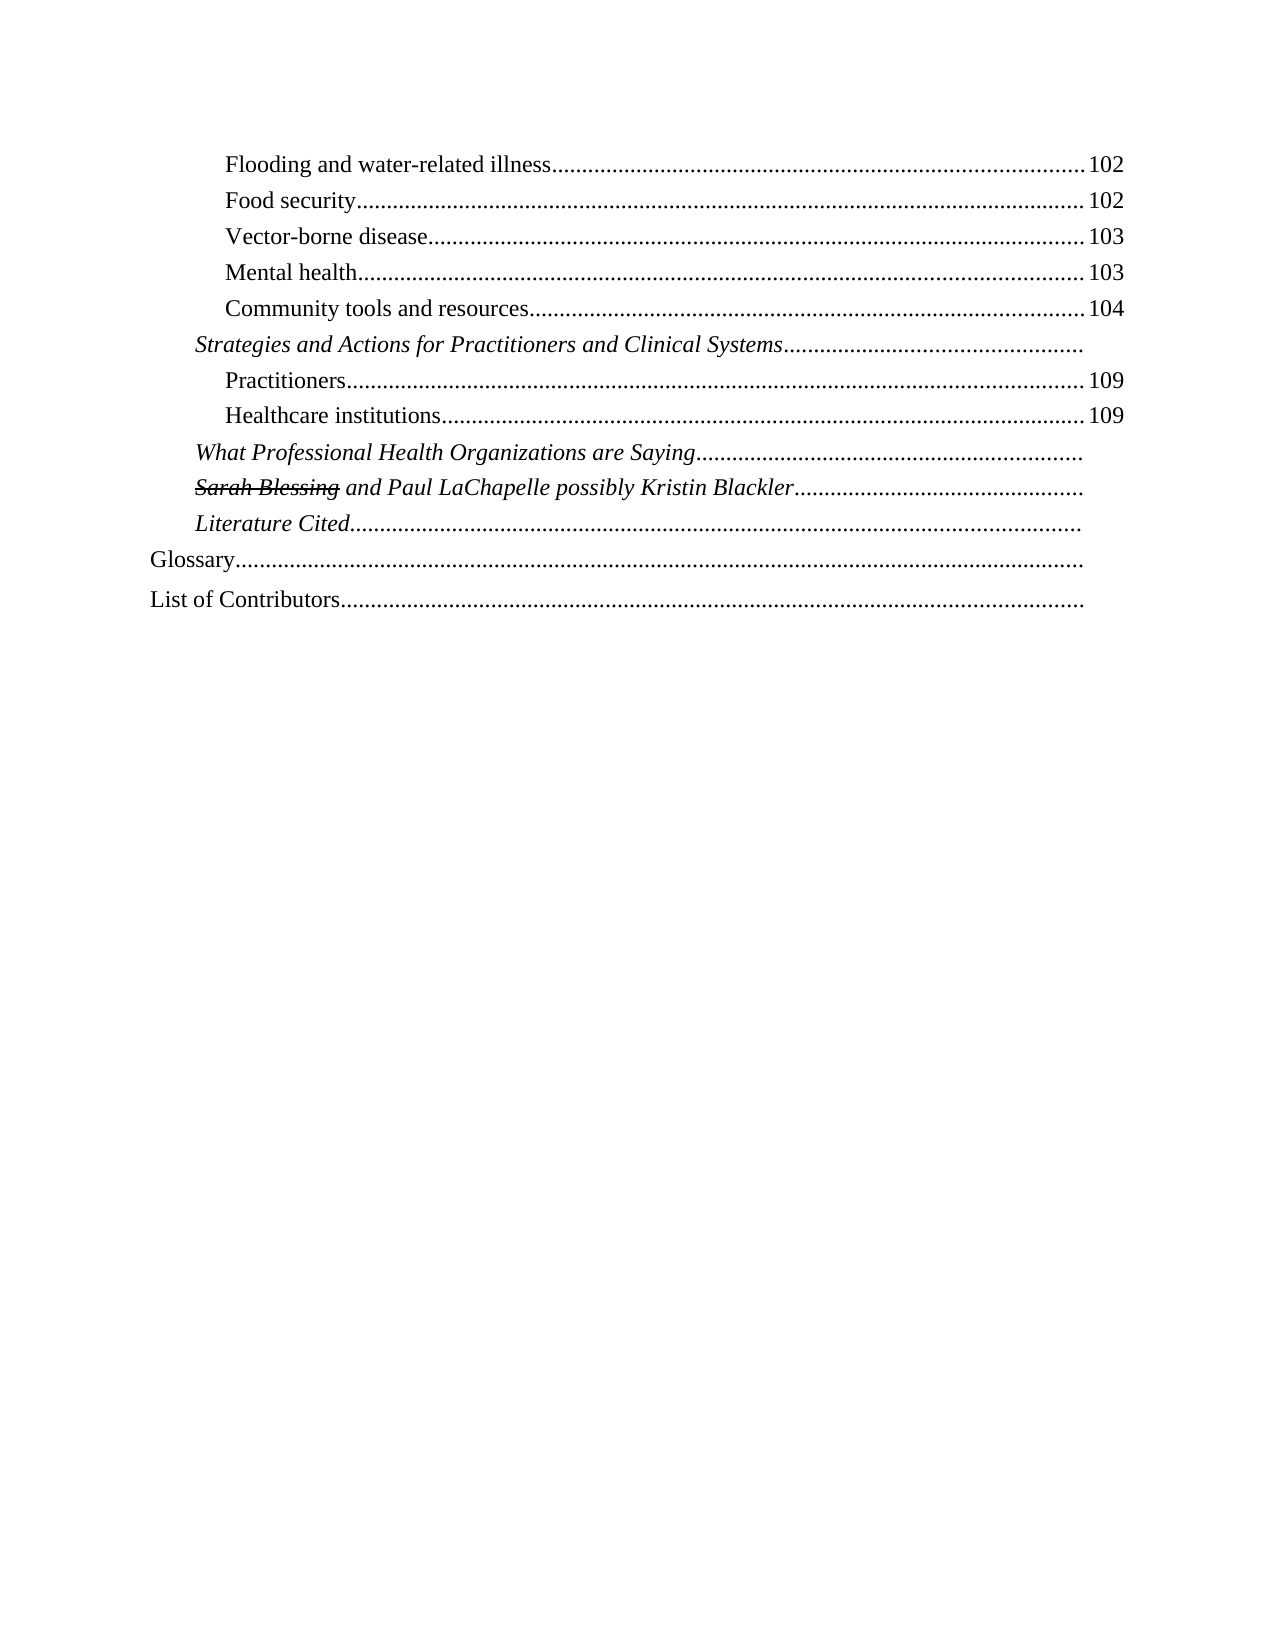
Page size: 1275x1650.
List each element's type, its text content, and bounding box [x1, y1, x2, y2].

text Food security 102 [225, 186, 1125, 213]
text Sarah Blessing and Paul LaChapelle possibly Kristin Blackler 114 [195, 473, 1012, 501]
text Vector-borne disease 103 [225, 222, 1125, 249]
text Practitioners 109 [225, 366, 1125, 393]
text Mental health 103 [225, 258, 1125, 285]
text Glossary 118 [150, 545, 1012, 573]
text List of Contributors 126 [150, 585, 1012, 613]
text What Professional Health Organizations are Saying 113 [195, 437, 1012, 465]
text Literature Cited 115 [195, 509, 1012, 537]
text Healthcare institutions 109 [225, 402, 1125, 429]
text Community tools and resources 104 [225, 294, 1125, 321]
text Flooding and water-related illness 102 [225, 150, 1125, 178]
text Strategies and Actions for Practitioners and Clinical Systems 108 [195, 330, 1012, 357]
